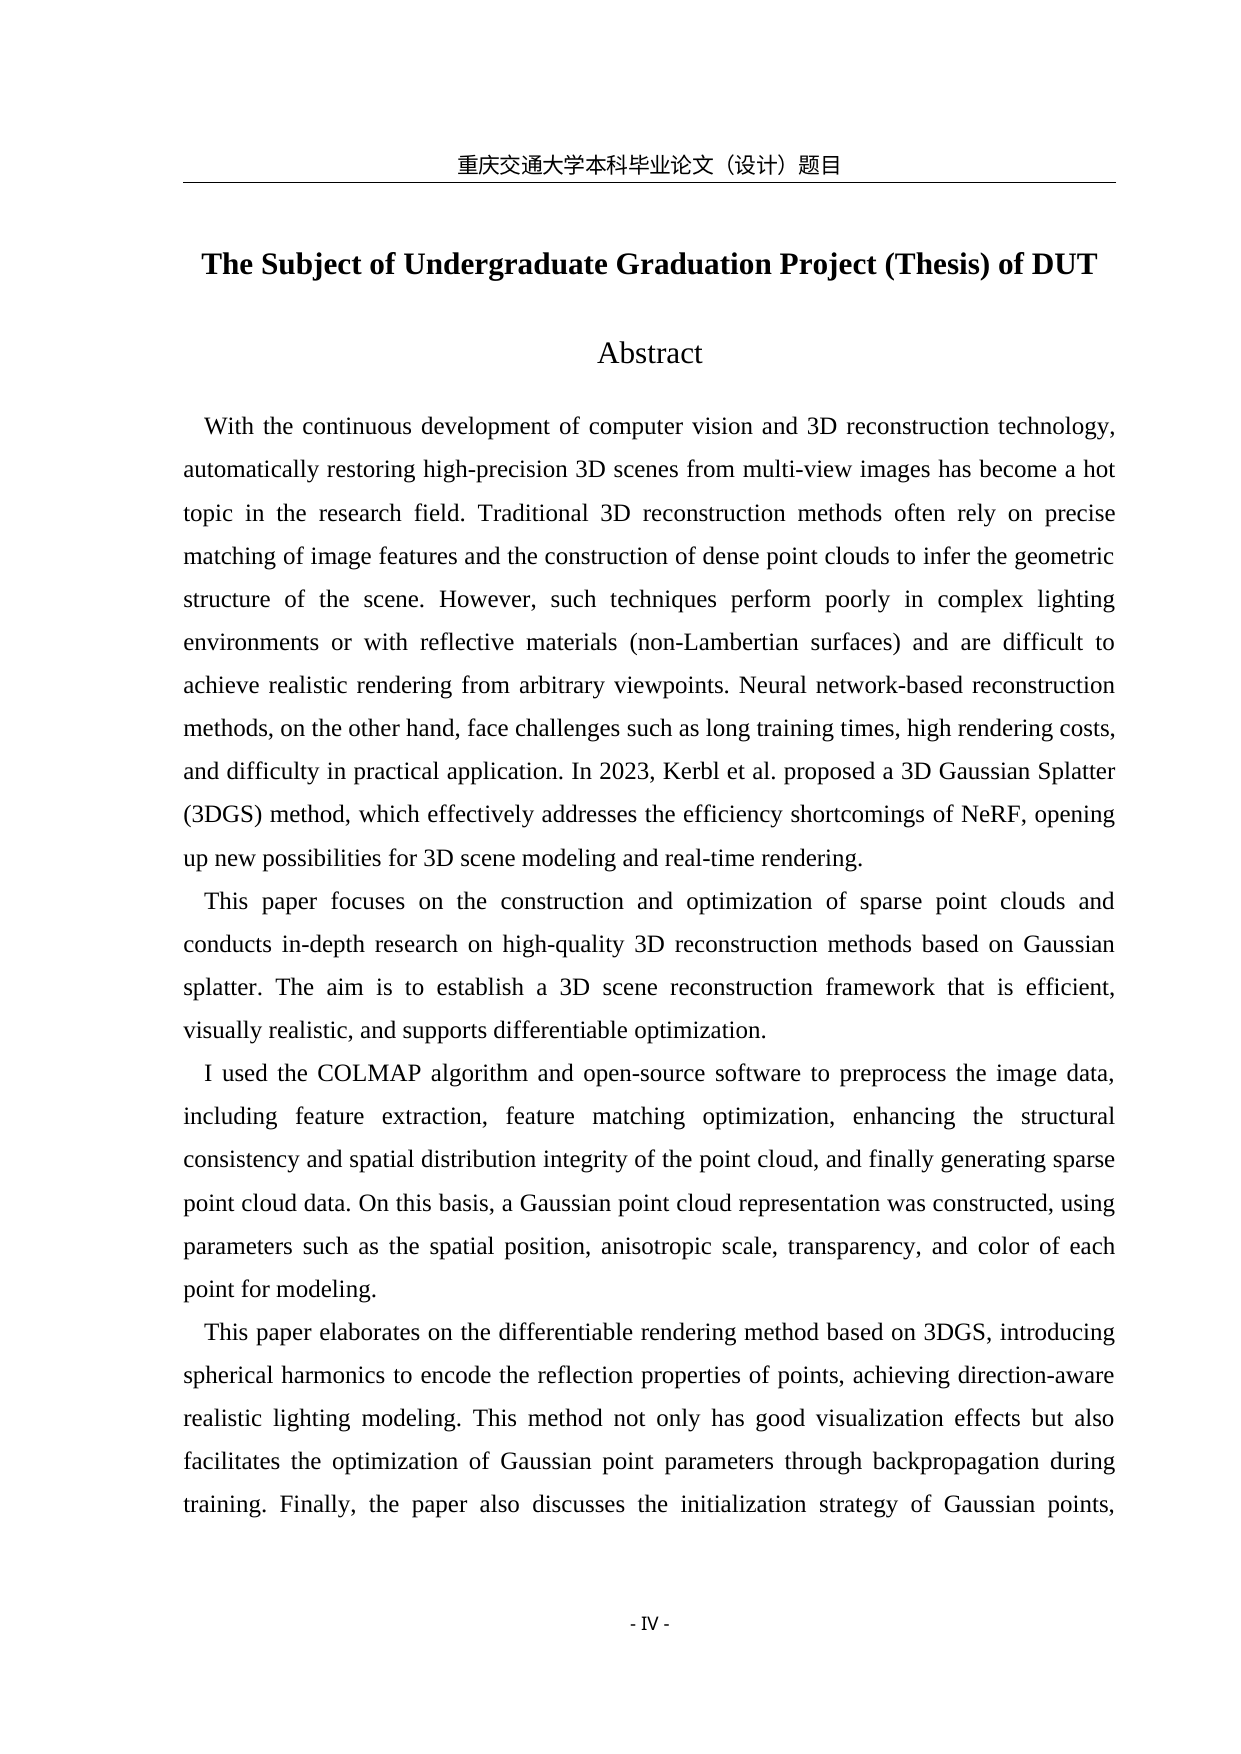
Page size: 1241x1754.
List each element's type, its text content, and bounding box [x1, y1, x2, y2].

subtitle Abstract [183, 335, 1116, 371]
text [183, 1317, 1116, 1518]
text With the continuous development of computer vision and 3D reconstruction technology, automatically restoring high-precision 3D scenes from multi-view images has become a hot topic in the research field. Traditional 3D reconstruction methods often rely on precise matching of image features and the construction of dense point clouds to infer the geometric structure of the scene. However, such techniques perform poorly in complex lighting environments or with reflective materials (non-Lambertian surfaces) and are difficult to achieve realistic rendering from arbitrary viewpoints. Neural network-based reconstruction methods, on the other hand, face challenges such as long training times, high rendering costs, and difficulty in practical application. In 2023, Kerbl et al. proposed a 3D Gaussian Splatter (3DGS) method, which effectively addresses the efficiency shortcomings of NeRF, opening up new possibilities for 3D scene modeling and real-time rendering. [183, 411, 1116, 871]
text This paper focuses on the construction and optimization of sparse point clouds and conducts in-depth research on high-quality 3D reconstruction methods based on Gaussian splatter. The aim is to establish a 3D scene reconstruction framework that is efficient, visually realistic, and supports differentiable optimization. [183, 886, 1116, 1044]
text I used the COLMAP algorithm and open-source software to preprocess the image data, including feature extraction, feature matching optimization, enhancing the structural consistency and spatial distribution integrity of the point cloud, and finally generating sparse point cloud data. On this basis, a Gaussian point cloud representation was constructed, using parameters such as the spatial position, anisotropic scale, transparency, and color of each point for modeling. [183, 1058, 1116, 1303]
text The Subject of Undergraduate Graduation Project (Thesis) of DUT [183, 246, 1116, 281]
